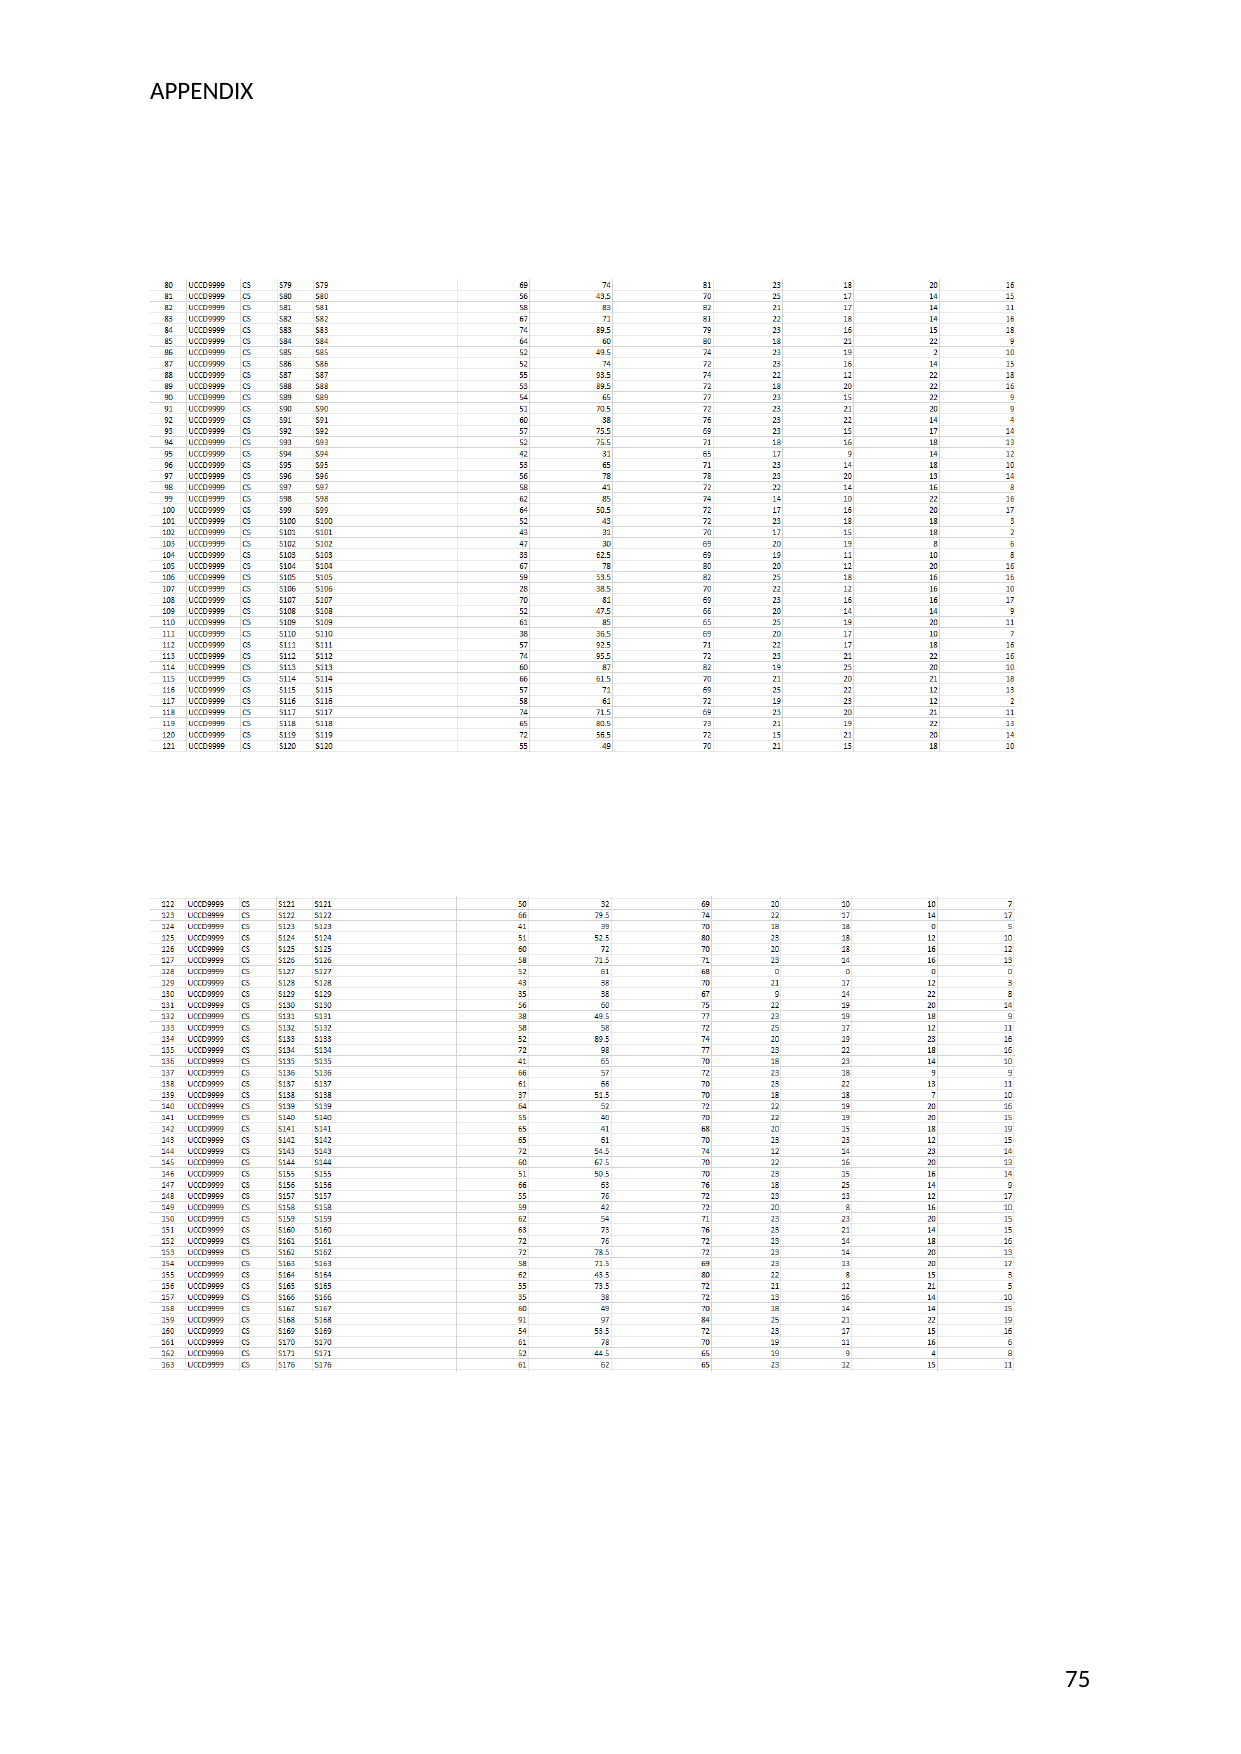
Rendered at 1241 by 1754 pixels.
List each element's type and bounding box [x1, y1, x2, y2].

picture [150, 896, 1016, 1372]
picture [150, 279, 1016, 752]
